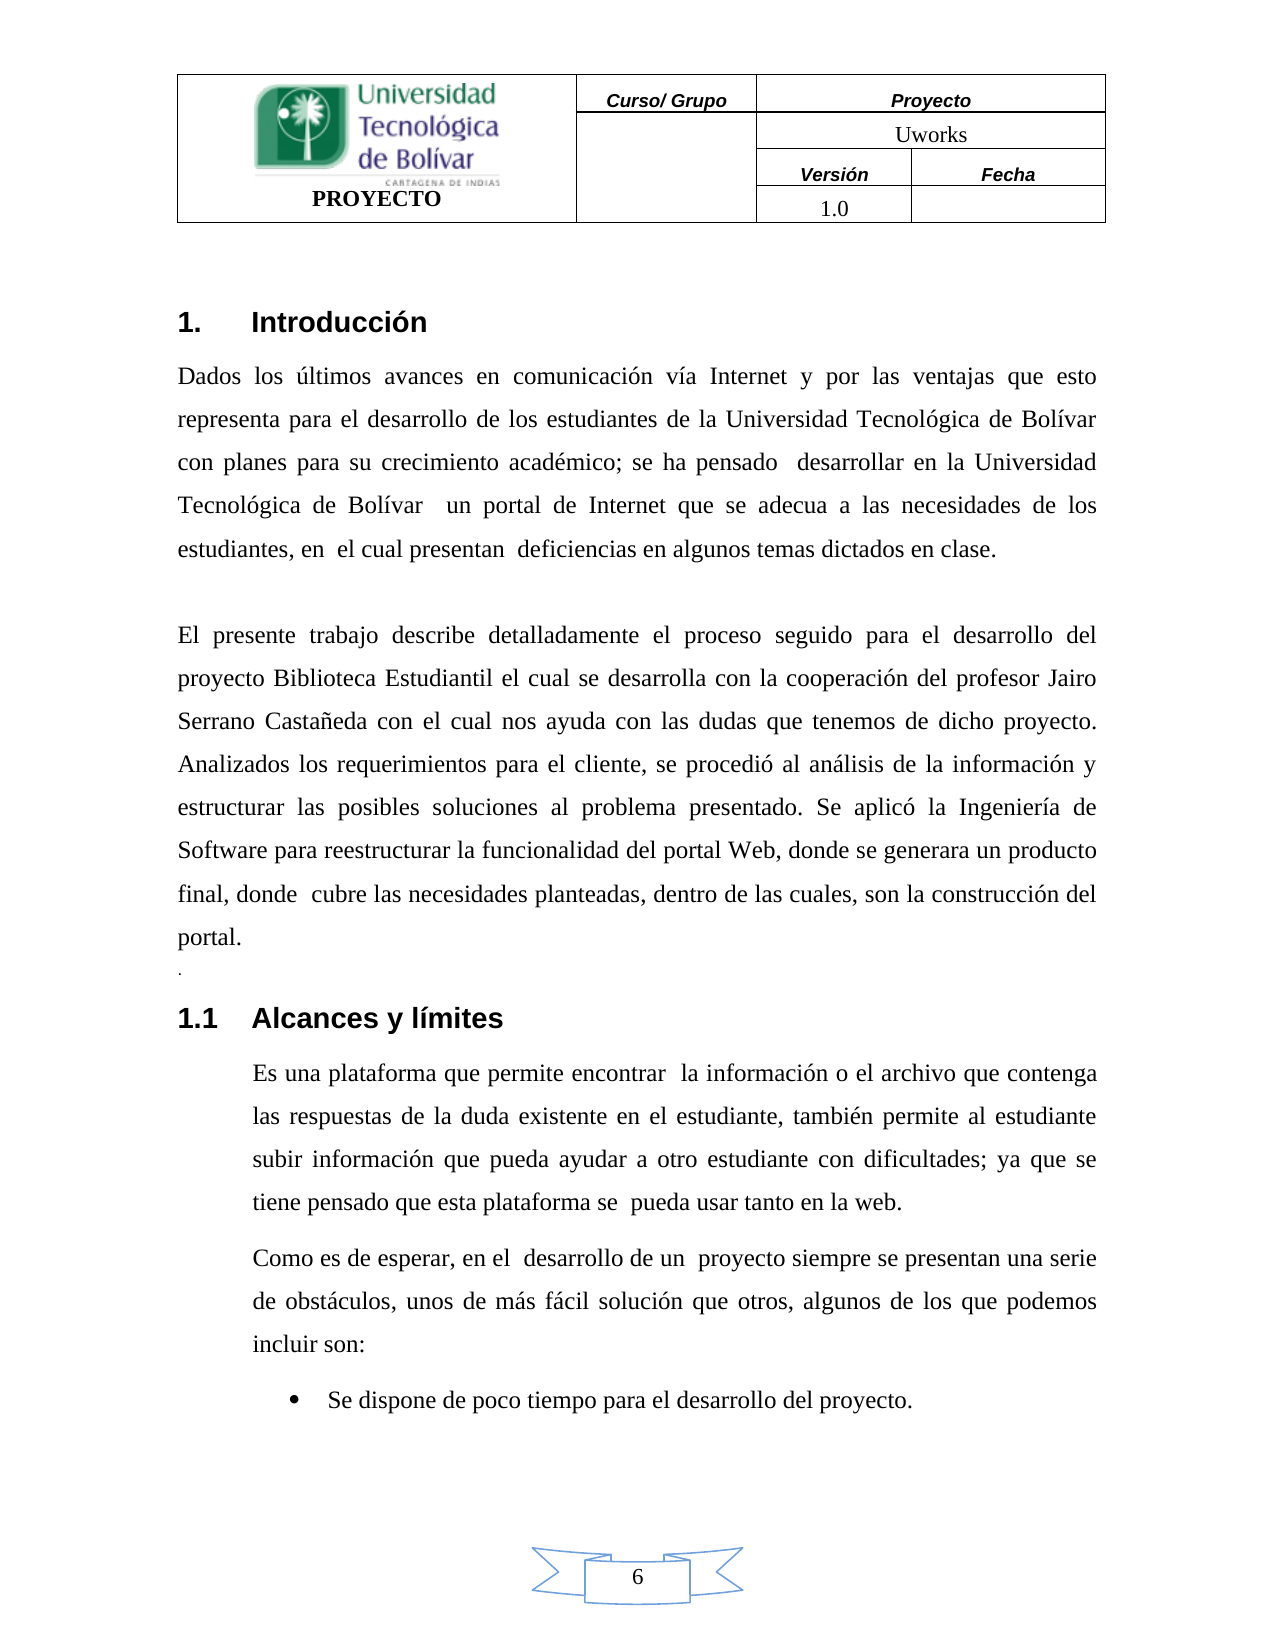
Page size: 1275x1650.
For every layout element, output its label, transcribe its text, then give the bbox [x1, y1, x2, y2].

subtitle Alcances y límites [177, 1001, 1098, 1035]
text El presente trabajo describe detalladamente el proceso seguido para el desarrollo del proyecto Biblioteca Estudiantil el cual se desarrolla con la cooperación del profesor Jairo Serrano Castañeda con el cual nos ayuda con las dudas que tenemos de dicho proyecto. Analizados los requerimientos para el cliente, se procedió al análisis de la información y estructurar las posibles soluciones al problema presentado. Se aplicó la Ingeniería de Software para reestructurar la funcionalidad del portal Web, donde se generara un producto final, donde cubre las necesidades planteadas, dentro de las cuales, son la construcción del portal. . [177, 620, 1098, 979]
list Se dispone de poco tiempo para el desarrollo del proyecto. [290, 1385, 1098, 1414]
text Dados los últimos avances en comunicación vía Internet y por las ventajas que esto representa para el desarrollo de los estudiantes de la Universidad Tecnológica de Bolívar con planes para su crecimiento académico; se ha pensado desarrollar en la Universidad Tecnológica de Bolívar un portal de Internet que se adecua a las necesidades de los estudiantes, en el cual presentan deficiencias en algunos temas dictados en clase. [177, 361, 1098, 562]
text Es una plataforma que permite encontrar la información o el archivo que contenga las respuestas de la duda existente en el estudiante, también permite al estudiante subir información que pueda ayudar a otro estudiante con dificultades; ya que se tiene pensado que esta plataforma se pueda usar tanto en la web. [252, 1058, 1098, 1216]
text Como es de esperar, en el desarrollo de un proyecto siempre se presentan una serie de obstáculos, unos de más fácil solución que otros, algunos de los que podemos incluir son: [252, 1243, 1098, 1358]
subtitle Introducción [177, 305, 1098, 338]
picture [254, 83, 500, 186]
